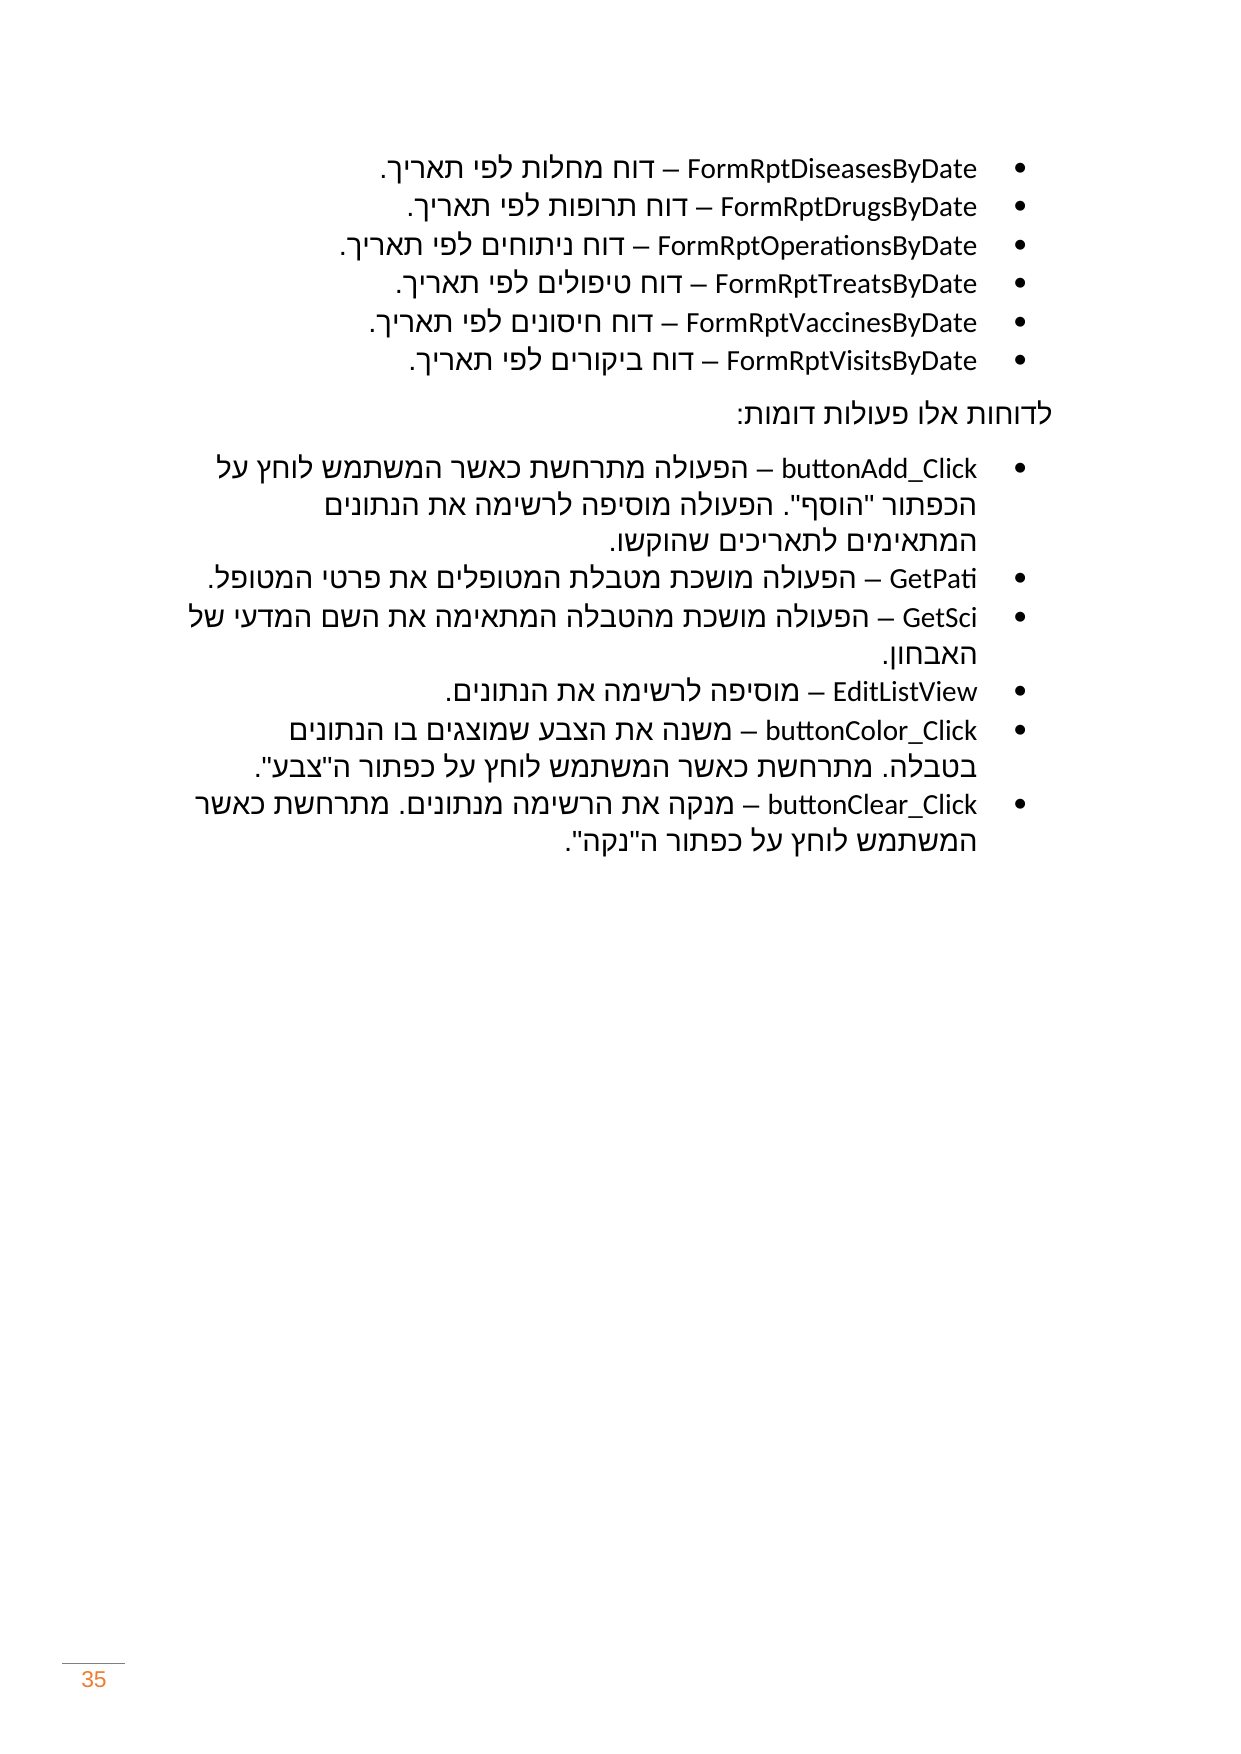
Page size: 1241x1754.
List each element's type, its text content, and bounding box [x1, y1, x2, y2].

text לדוחות אלו פעולות דומות: [187, 397, 1053, 431]
list buttonClear_Click – מנקה את הרשימה מנתונים. מתרחשת כאשר המשתמש לוחץ על כפתור ה"נקה". [187, 786, 1015, 858]
list buttonColor_Click – משנה את הצבע שמוצגים בו הנתונים בטבלה. מתרחשת כאשר המשתמש לוחץ על כפתור ה"צבע". [187, 712, 1015, 784]
list GetPati – הפעולה מושכת מטבלת המטופלים את פרטי המטופל. [187, 561, 1015, 596]
list buttonAdd_Click – הפעולה מתרחשת כאשר המשתמש לוחץ על הכפתור "הוסף". הפעולה מוסיפה לרשימה את הנתונים המתאימים לתאריכים שהוקשו. [187, 450, 1015, 558]
list GetSci – הפעולה מושכת מהטבלה המתאימה את השם המדעי של האבחון. [187, 599, 1015, 671]
list FormRptTreatsByDate – דוח טיפולים לפי תאריך. [187, 265, 1015, 301]
list FormRptVisitsByDate – דוח ביקורים לפי תאריך. [187, 342, 1015, 378]
list FormRptDiseasesByDate – דוח מחלות לפי תאריך. [187, 150, 1015, 186]
list FormRptVaccinesByDate – דוח חיסונים לפי תאריך. [187, 304, 1015, 339]
list FormRptOperationsByDate – דוח ניתוחים לפי תאריך. [187, 227, 1015, 262]
list EditListView – מוסיפה לרשימה את הנתונים. [187, 673, 1015, 709]
list FormRptDrugsByDate – דוח תרופות לפי תאריך. [187, 188, 1015, 224]
